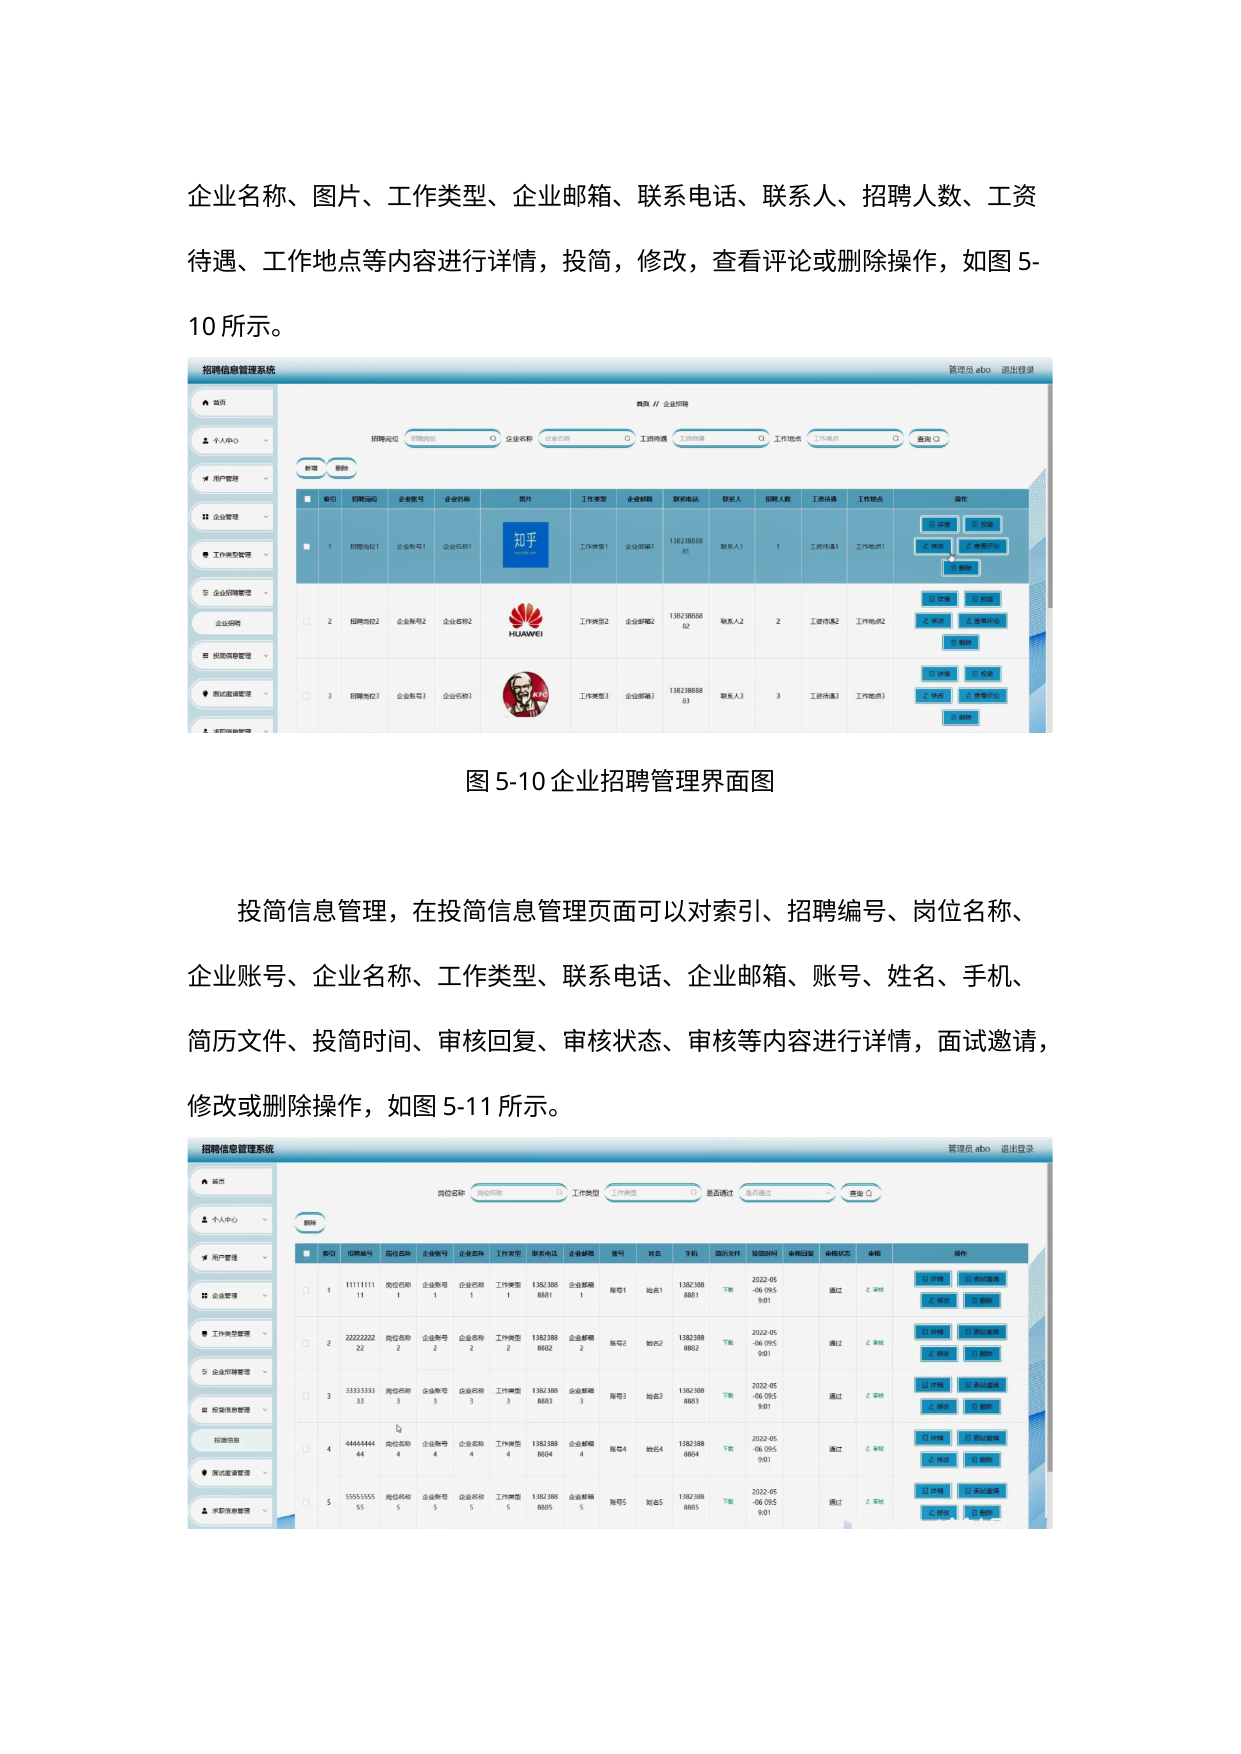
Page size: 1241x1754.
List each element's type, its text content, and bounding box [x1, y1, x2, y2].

picture [187, 1137, 1053, 1529]
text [187, 162, 1053, 357]
picture [187, 357, 1053, 733]
text 投简信息管理，在投简信息管理页面可以对索引、招聘编号、岗位名称、企业账号、企业名称、工作类型、联系电话、企业邮箱、账号、姓名、手机、简历文件、投简时间、审核回复、审核状态、审核等内容进行详情，面试邀请，修改或删除操作，如图5-11所示。 [187, 877, 1053, 1137]
text 图5-10企业招聘管理界面图 [187, 747, 1053, 812]
